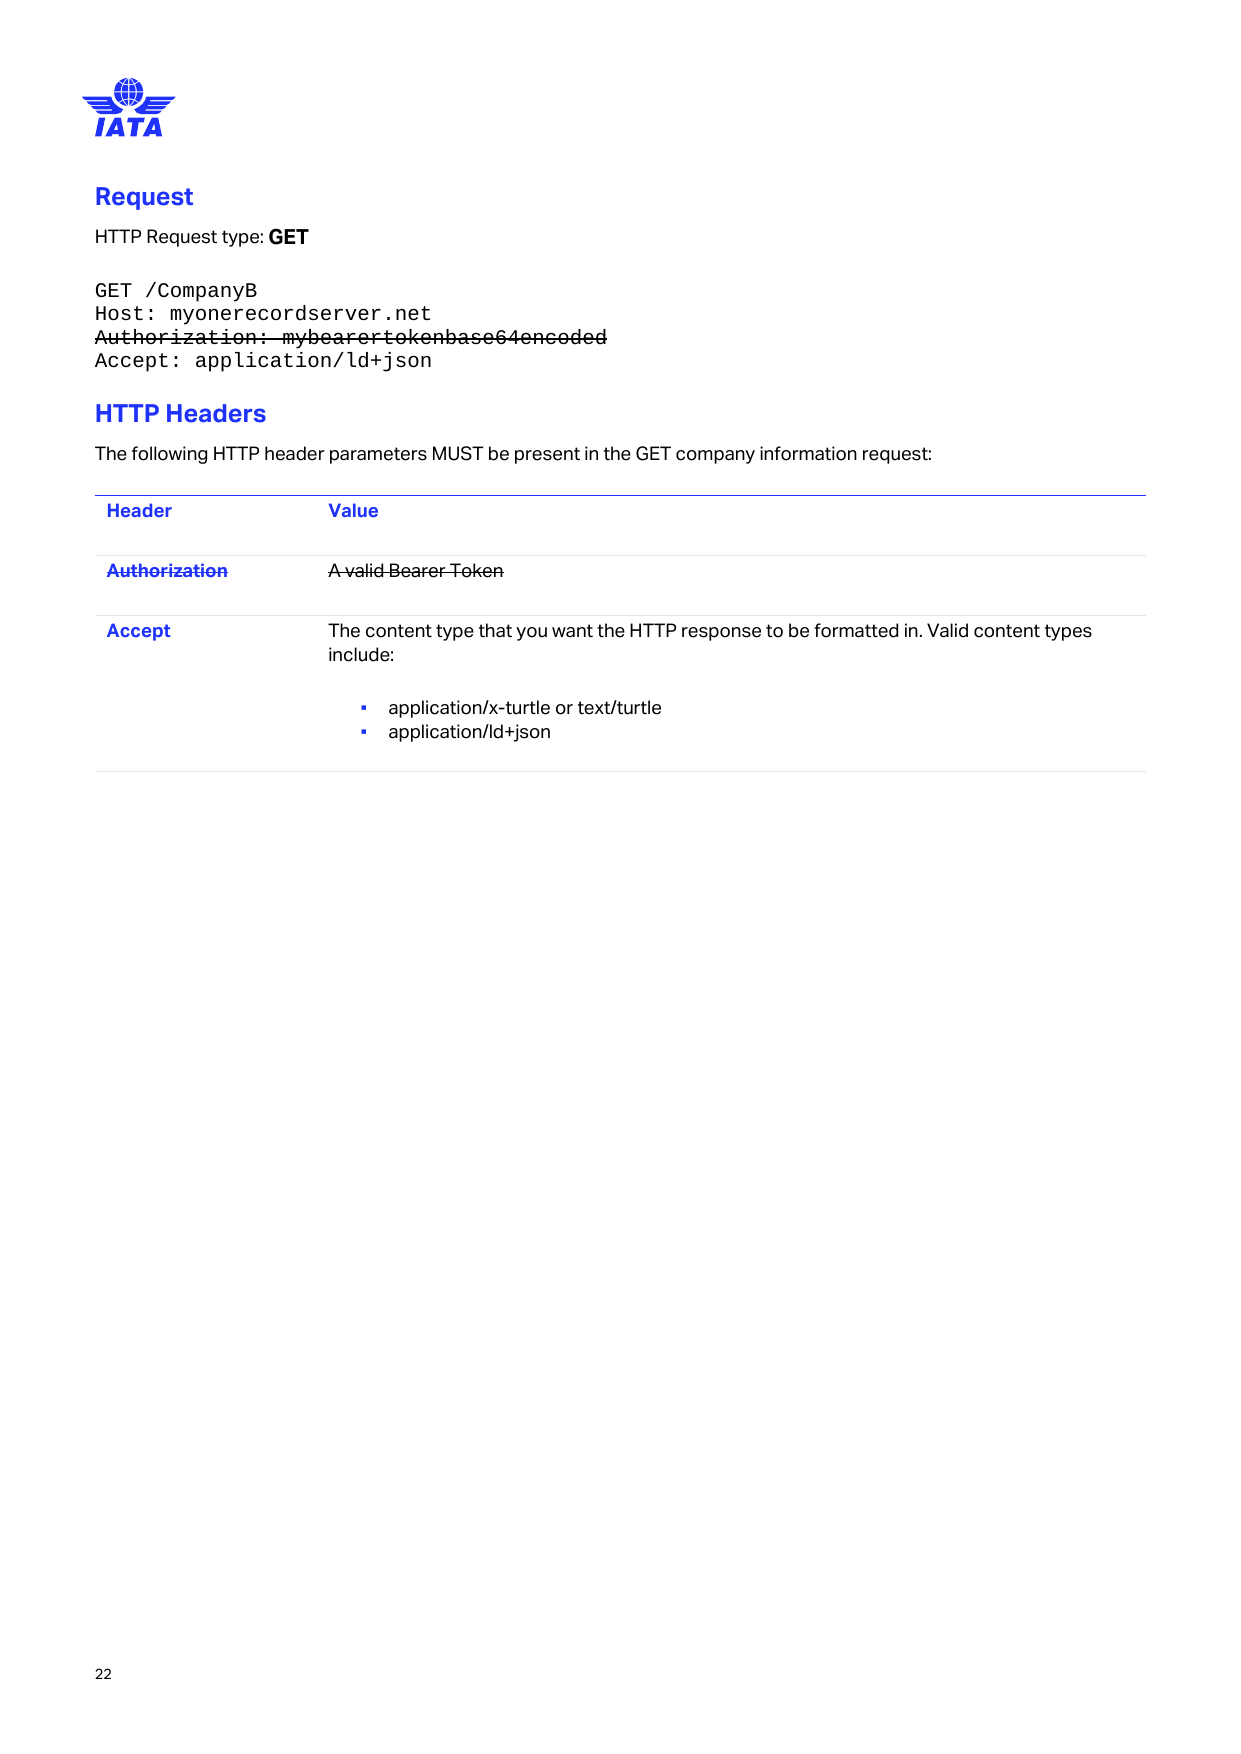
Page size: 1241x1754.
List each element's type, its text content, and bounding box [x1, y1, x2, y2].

table_header Value [316, 496, 1146, 554]
text HTTP Request type: GET [94, 224, 1146, 250]
subtitle Request [94, 180, 1146, 211]
table_cell The content type that you want the HTTP response to be formatted in. Valid content types include: application/x-turtle or text/turtle application/ld+json [316, 616, 1146, 771]
table_header Header [95, 496, 316, 554]
table_cell Authorization [95, 556, 316, 614]
text Authorization: mybearertokenbase64encoded [94, 327, 1146, 351]
text The following HTTP header parameters MUST be present in the GET company information request: [94, 442, 1146, 466]
text Host: myonerecordserver.net [94, 303, 1146, 327]
table_cell A valid Bearer Token [316, 556, 1146, 614]
subtitle HTTP Headers [94, 398, 1146, 429]
text Accept: application/ld+json [94, 351, 1146, 374]
table_cell Accept [95, 616, 316, 771]
text GET /CompanyB [94, 279, 1146, 303]
